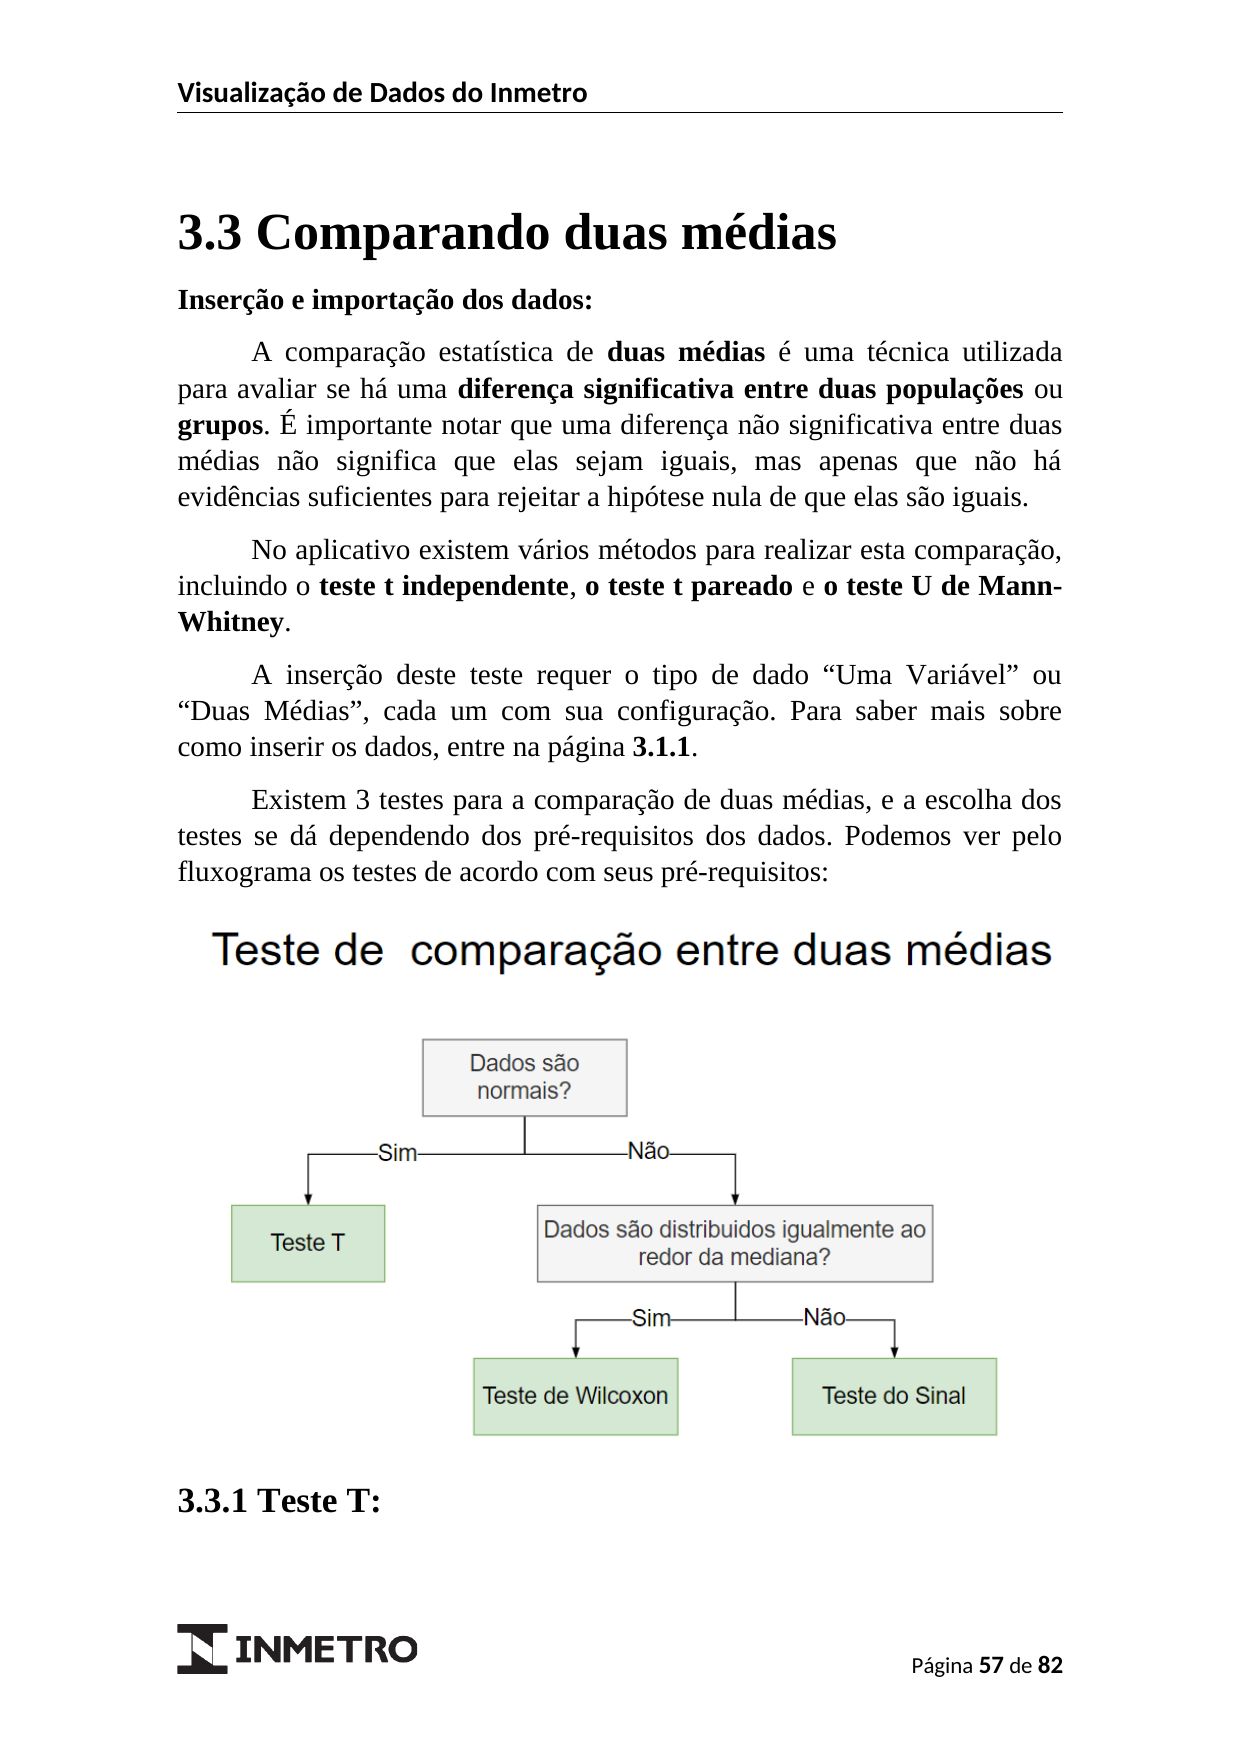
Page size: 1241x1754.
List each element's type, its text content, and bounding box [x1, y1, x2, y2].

text A inserção deste teste requer o tipo de dado “Uma Variável” ou “Duas Médias”, cada um com sua configuração. Para saber mais sobre como inserir os dados, entre na página 3.1.1. [177, 657, 1063, 763]
picture [177, 1624, 418, 1674]
text Existem 3 testes para a comparação de duas médias, e a escolha dos testes se dá dependendo dos pré-requisitos dos dados. Podemos ver pelo fluxograma os testes de acordo com seus pré-requisitos: [177, 782, 1063, 888]
text No aplicativo existem vários métodos para realizar esta comparação, incluindo o teste t independente, o teste t pareado e o teste U de Mann-Whitney. [177, 532, 1063, 638]
picture [177, 907, 1063, 1461]
text 3.3 Comparando duas médias [177, 200, 1063, 260]
text Inserção e importação dos dados: [177, 282, 1063, 315]
text A comparação estatística de duas médias é uma técnica utilizada para avaliar se há uma diferença significativa entre duas populações ou grupos. É importante notar que uma diferença não significativa entre duas médias não significa que elas sejam iguais, mas apenas que não há evidências suficientes para rejeitar a hipótese nula de que elas são iguais. [177, 334, 1063, 513]
text 3.3.1 Teste T: [177, 1479, 1063, 1520]
